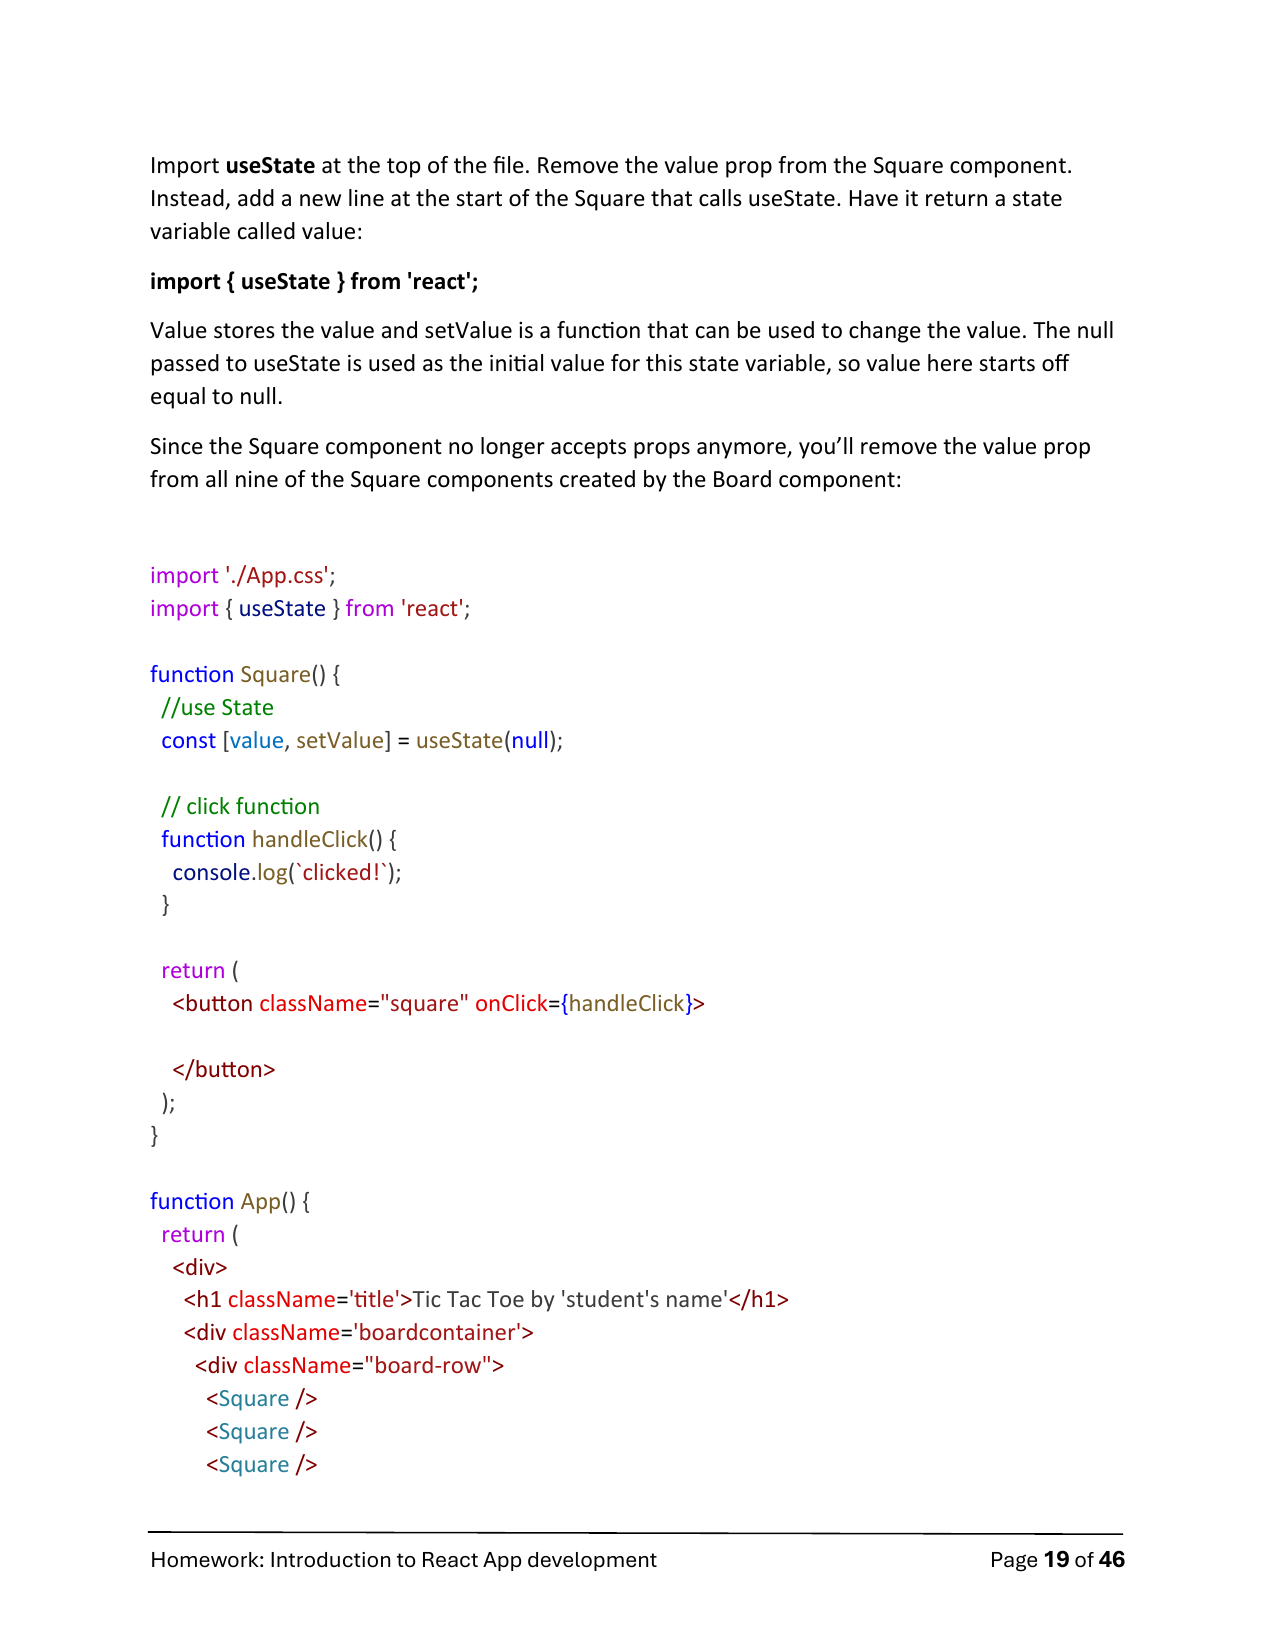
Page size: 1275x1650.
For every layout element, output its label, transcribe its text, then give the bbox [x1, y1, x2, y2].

text // click function [150, 790, 1125, 821]
text <button className="square" onClick={handleClick}> [150, 988, 1125, 1018]
text } [150, 1119, 1125, 1150]
text function handleClick() { [150, 823, 1125, 854]
text import { useState } from 'react'; [150, 265, 1125, 296]
text <div className='boardcontainer'> [150, 1317, 1125, 1347]
text function App() { [150, 1185, 1125, 1216]
text <h1 className='title'>Tic Tac Toe by 'student's name'</h1> [150, 1284, 1125, 1314]
text </button> [150, 1053, 1125, 1084]
text return ( [150, 955, 1125, 985]
text ); [150, 1086, 1125, 1117]
text return ( [150, 1218, 1125, 1249]
text import './App.css'; [150, 560, 1125, 590]
text console.log(`clicked!`); [150, 856, 1125, 887]
text import { useState } from 'react'; [150, 593, 1125, 623]
text Since the Square component no longer accepts props anymore, you’ll remove the value prop from all nine of the Square components created by the Board component: [150, 430, 1125, 494]
text Import useState at the top of the file. Remove the value prop from the Square component. Instead, add a new line at the start of the Square that calls useState. Have it return a state variable called value: [150, 150, 1125, 246]
text Value stores the value and setValue is a function that can be used to change the value. The null passed to useState is used as the initial value for this state variable, so value here starts off equal to null. [150, 315, 1125, 411]
text <div className="board-row"> [150, 1350, 1125, 1380]
text } [150, 889, 1125, 919]
text const [value, setValue] = useState(null); [150, 724, 1125, 755]
text <Square /> [150, 1448, 1125, 1479]
text <div> [150, 1251, 1125, 1282]
text <Square /> [150, 1416, 1125, 1446]
text <Square /> [150, 1383, 1125, 1413]
text //use State [150, 691, 1125, 722]
text function Square() { [150, 658, 1125, 689]
